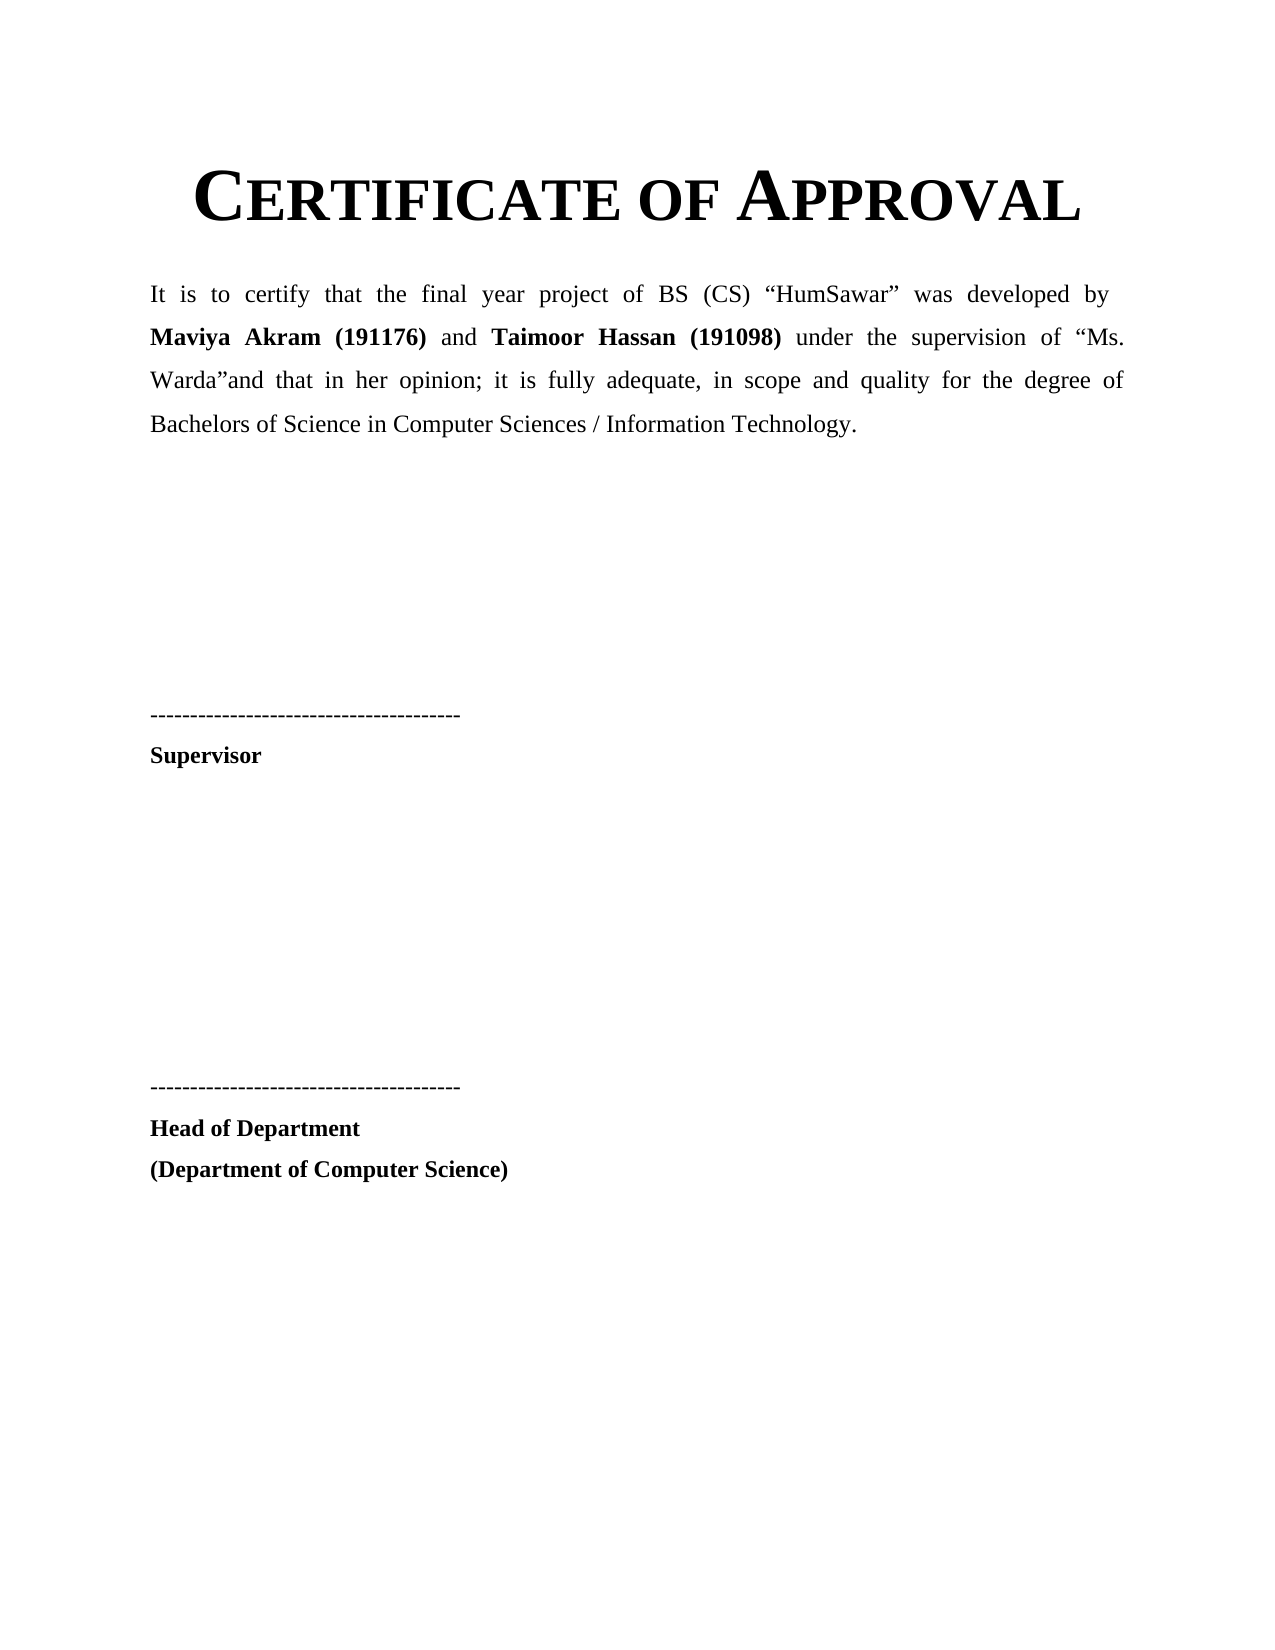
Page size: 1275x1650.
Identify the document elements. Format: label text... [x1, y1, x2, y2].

text CERTIFICATE OF APPROVAL [150, 150, 1125, 236]
text --------------------------------------- [150, 700, 1125, 728]
text Supervisor [150, 741, 1125, 769]
text It is to certify that the final year project of BS (CS) “HumSawar” was developed by Maviya Akram (191176) and Taimoor Hassan (191098) under the supervision of “Ms. Warda”and that in her opinion; it is fully adequate, in scope and quality for the degree of Bachelors of Science in Computer Sciences / Information Technology. [150, 279, 1125, 437]
text Head of Department [150, 1113, 1125, 1141]
text --------------------------------------- [150, 1072, 1125, 1100]
text (Department of Computer Science) [150, 1155, 1125, 1182]
